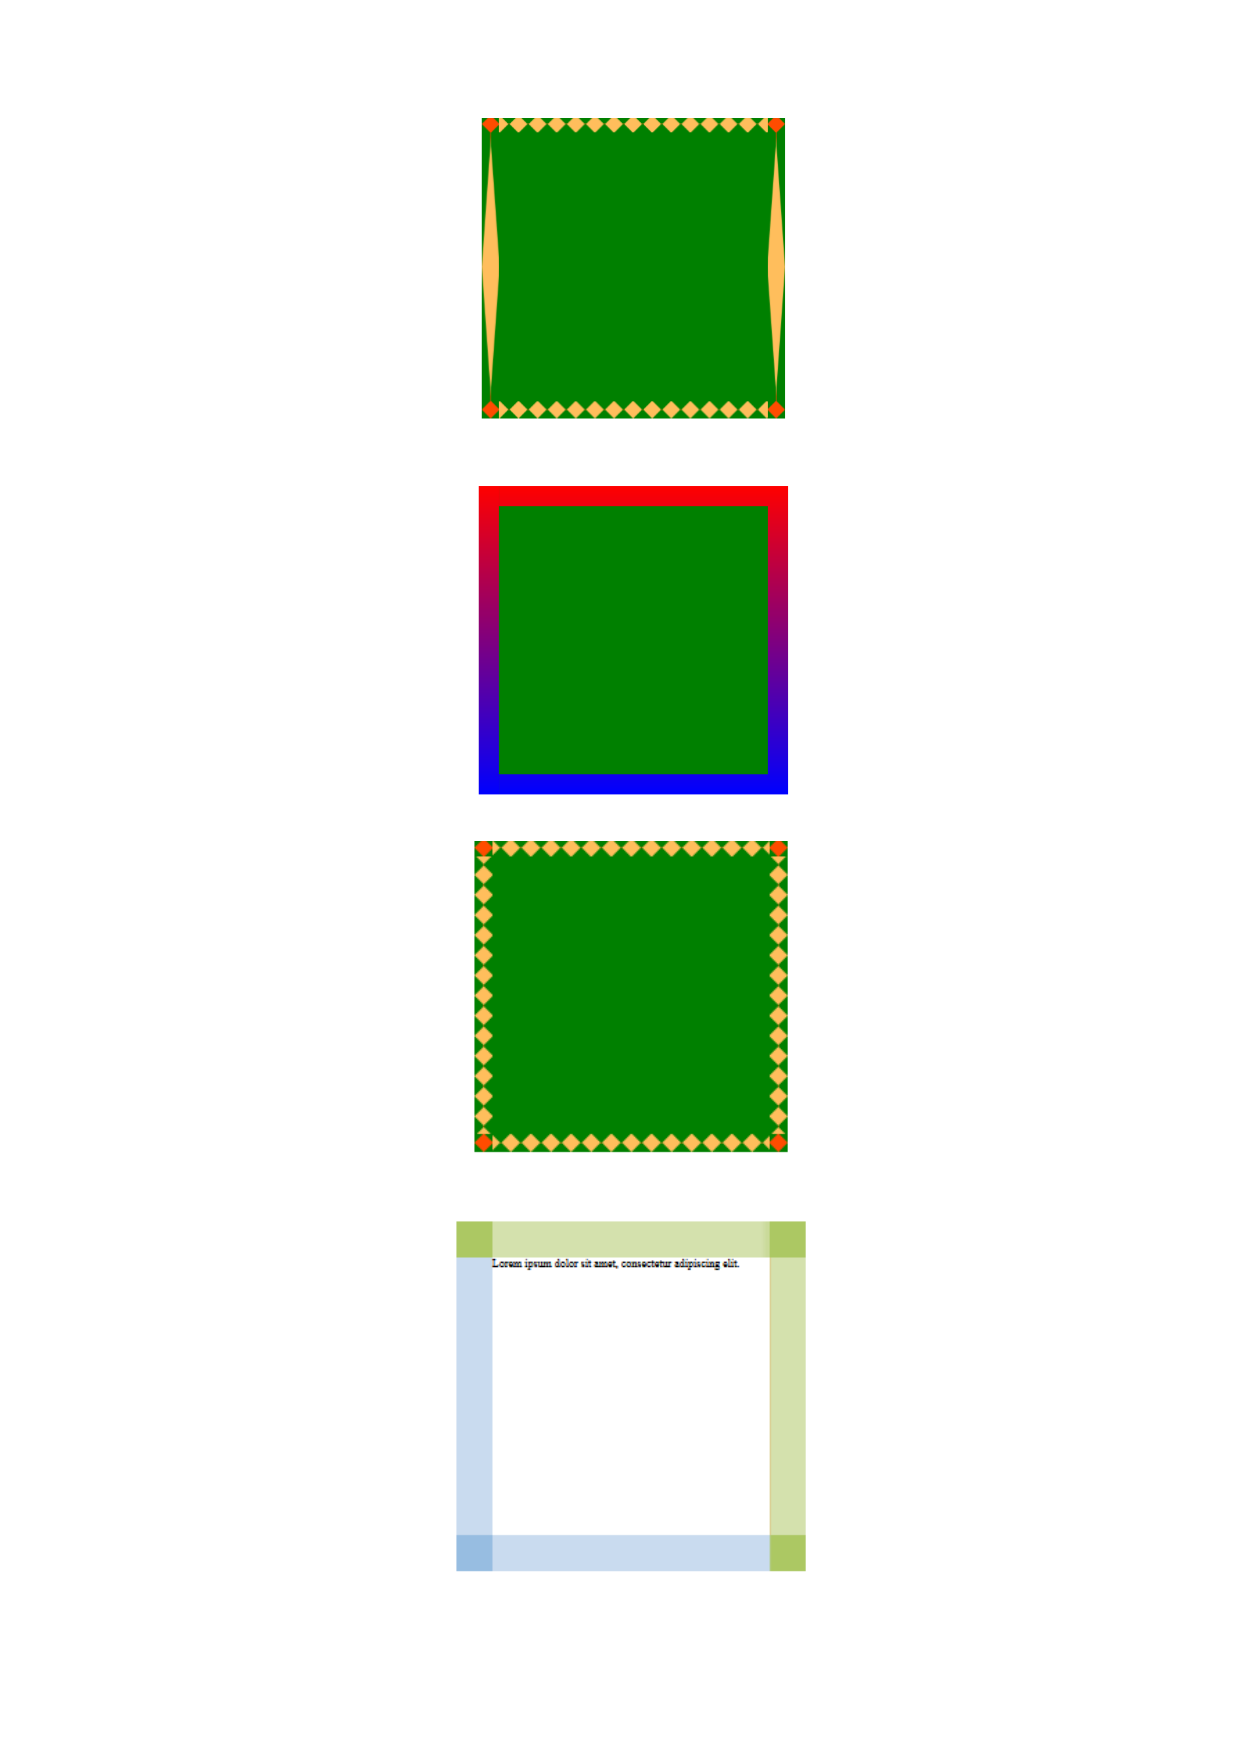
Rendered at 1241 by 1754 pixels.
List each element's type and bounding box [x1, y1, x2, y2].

picture [463, 118, 806, 813]
picture [447, 841, 823, 1592]
